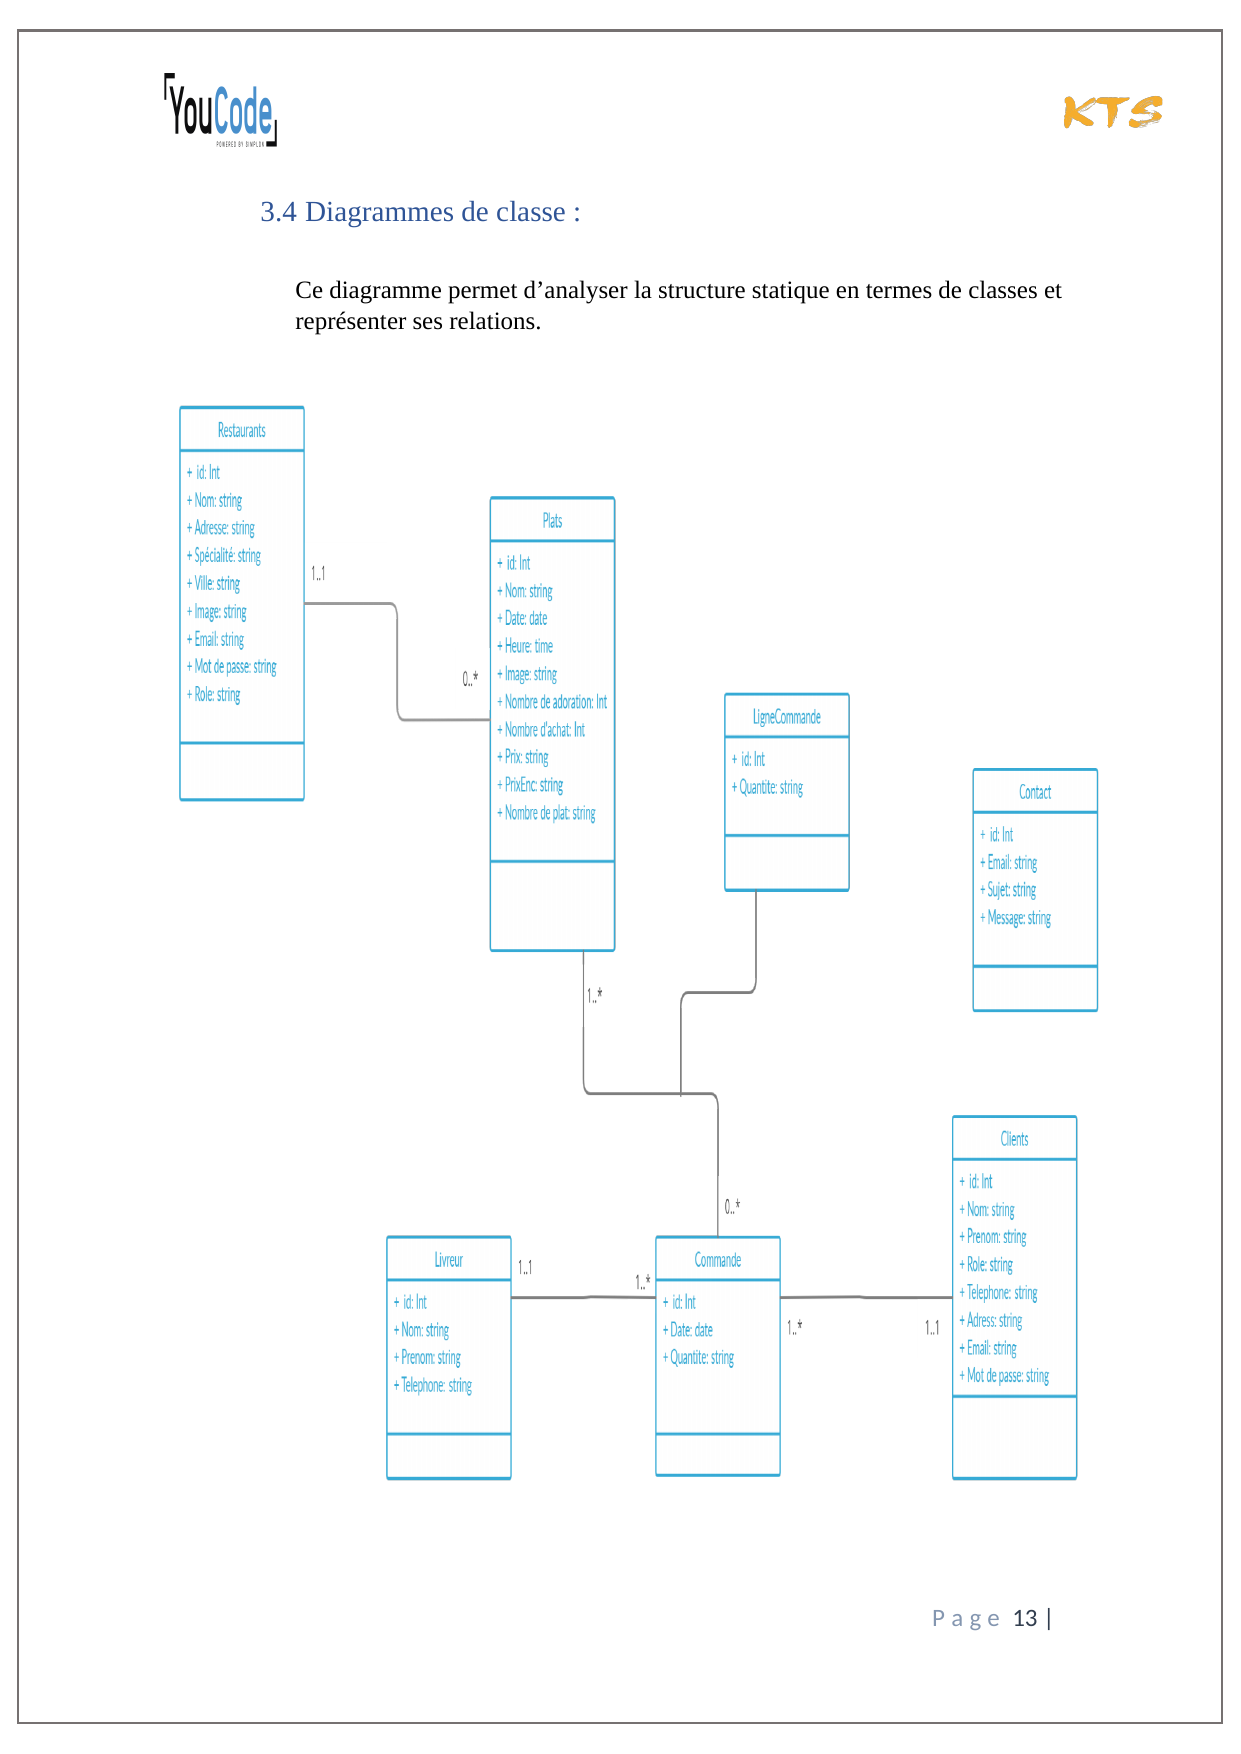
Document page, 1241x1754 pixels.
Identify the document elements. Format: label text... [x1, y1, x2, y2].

picture [147, 73, 294, 147]
picture [1060, 88, 1163, 133]
text Ce diagramme permet d’analyser la structure statique en termes de classes et représenter ses relations. [295, 275, 1093, 335]
subtitle Diagrammes de classe : [260, 194, 1093, 227]
picture [166, 377, 1110, 1509]
